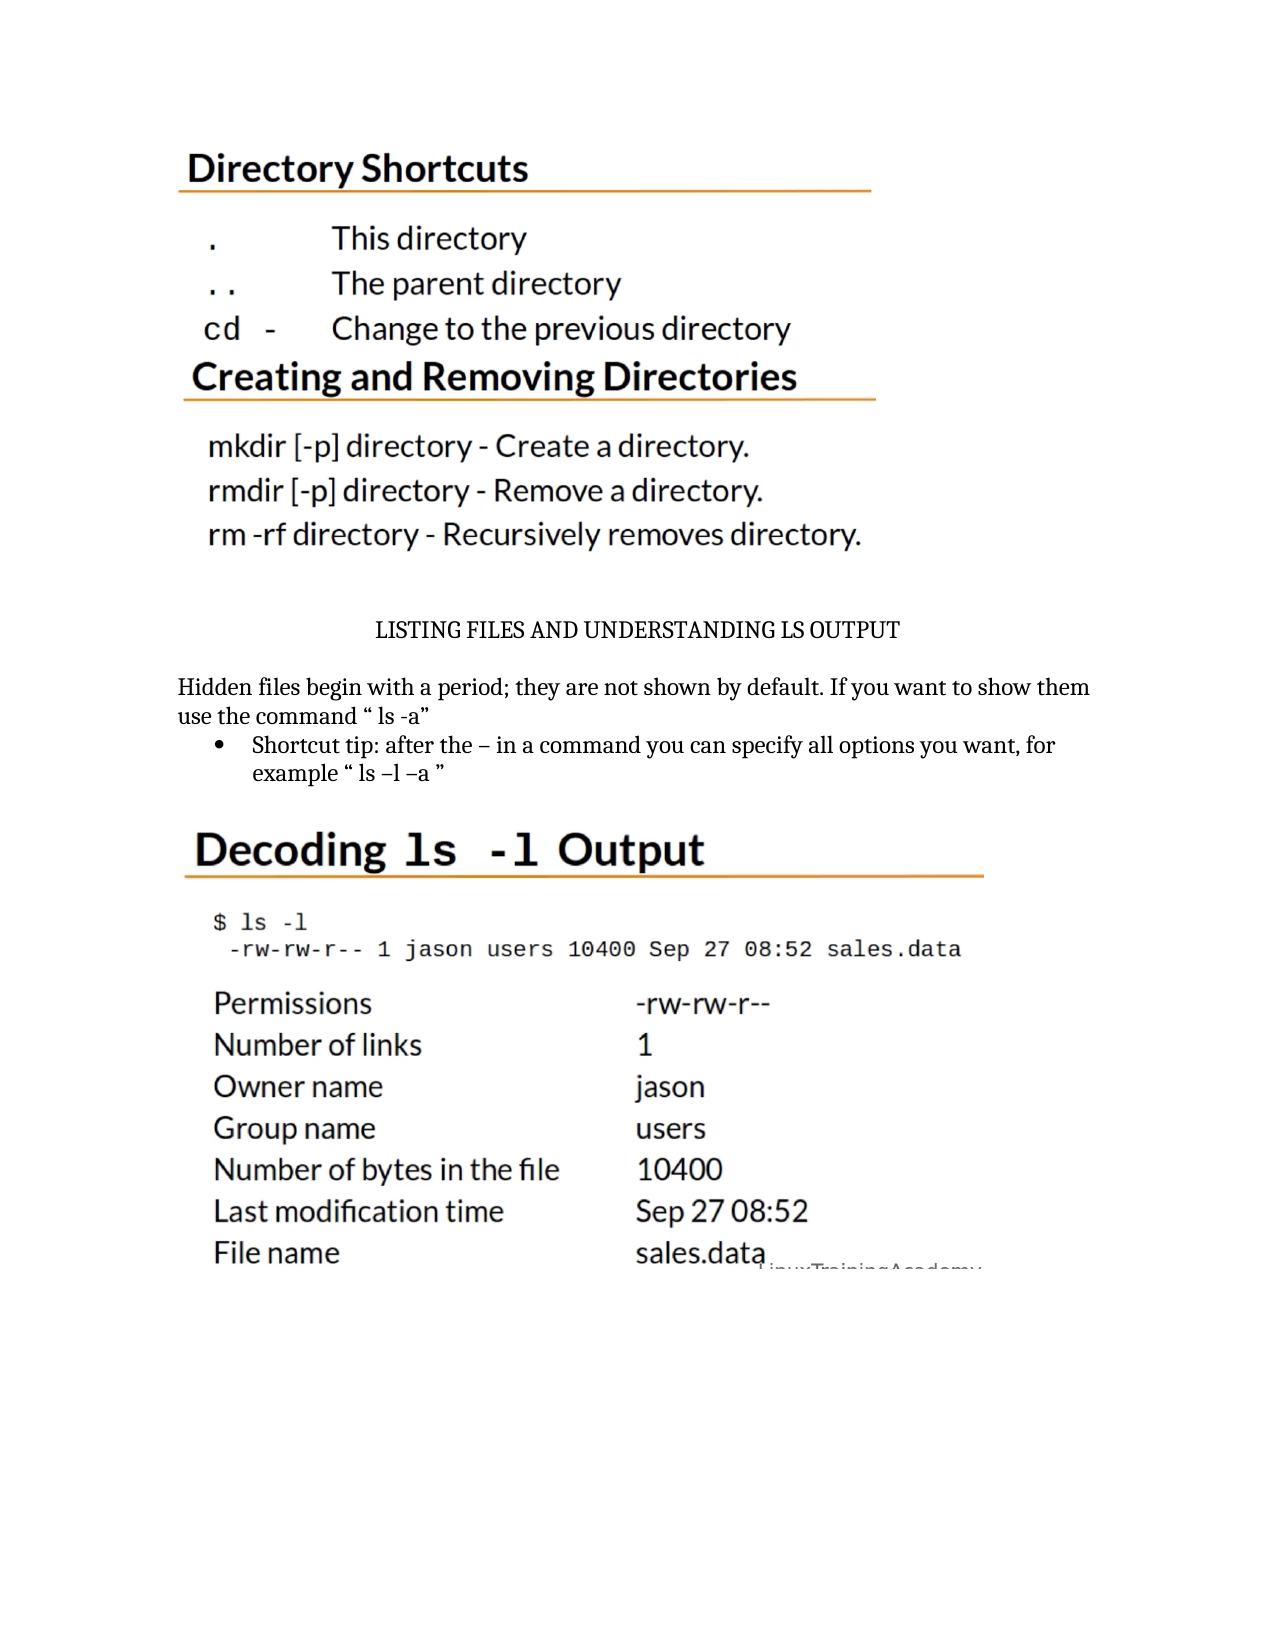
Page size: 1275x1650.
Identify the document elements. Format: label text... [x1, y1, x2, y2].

text LISTING FILES AND UNDERSTANDING LS OUTPUT [177, 616, 1098, 644]
list Shortcut tip: after the – in a command you can specify all options you want, for example “ ls –l –a ” [215, 731, 1098, 788]
picture [177, 147, 877, 559]
text Hidden files begin with a period; they are not shown by default. If you want to show them use the command “ ls -a” [177, 673, 1098, 731]
picture [177, 816, 984, 1269]
